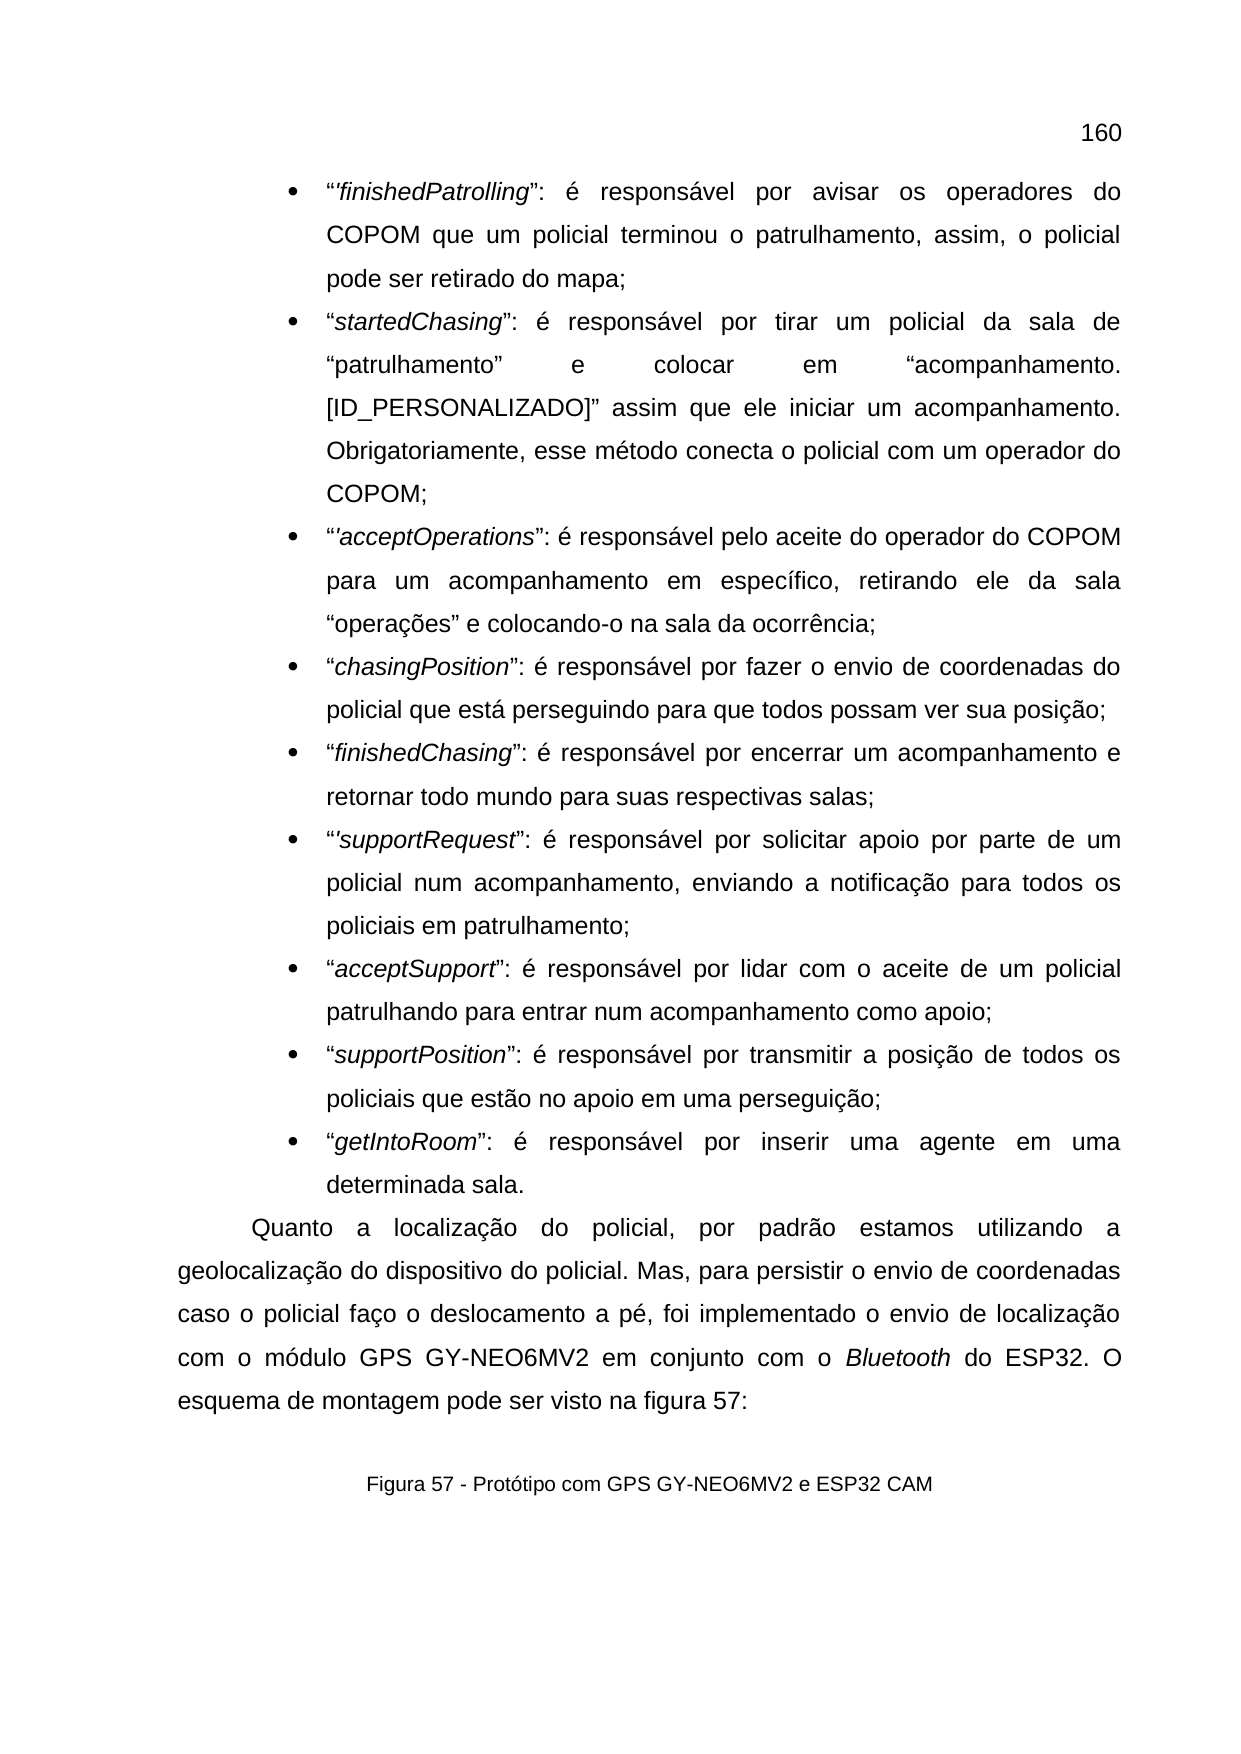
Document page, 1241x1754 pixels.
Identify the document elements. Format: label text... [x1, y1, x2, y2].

list “startedChasing”: é responsável por tirar um policial da sala de “patrulhamento” e colocar em “acompanhamento.[ID_PERSONALIZADO]” assim que ele iniciar um acompanhamento. Obrigatoriamente, esse método conecta o policial com um operador do COPOM; [288, 307, 1122, 508]
text Quanto a localização do policial, por padrão estamos utilizando a geolocalização do dispositivo do policial. Mas, para persistir o envio de coordenadas caso o policial faço o deslocamento a pé, foi implementado o envio de localização com o módulo GPS GY-NEO6MV2 em conjunto com o Bluetooth do ESP32. O esquema de montagem pode ser visto na figura 57: [177, 1213, 1122, 1414]
list “'finishedPatrolling”: é responsável por avisar os operadores do COPOM que um policial terminou o patrulhamento, assim, o policial pode ser retirado do mapa; [288, 177, 1122, 292]
list “chasingPosition”: é responsável por fazer o envio de coordenadas do policial que está perseguindo para que todos possam ver sua posição; [288, 652, 1122, 724]
list “finishedChasing”: é responsável por encerrar um acompanhamento e retornar todo mundo para suas respectivas salas; [288, 738, 1122, 810]
list “acceptSupport”: é responsável por lidar com o aceite de um policial patrulhando para entrar num acompanhamento como apoio; [288, 954, 1122, 1026]
list “'acceptOperations”: é responsável pelo aceite do operador do COPOM para um acompanhamento em específico, retirando ele da sala “operações” e colocando-o na sala da ocorrência; [288, 522, 1122, 637]
list “supportPosition”: é responsável por transmitir a posição de todos os policiais que estão no apoio em uma perseguição; [288, 1040, 1122, 1112]
list “'supportRequest”: é responsável por solicitar apoio por parte de um policial num acompanhamento, enviando a notificação para todos os policiais em patrulhamento; [288, 824, 1122, 940]
list “getIntoRoom”: é responsável por inserir uma agente em uma determinada sala. [288, 1127, 1122, 1199]
